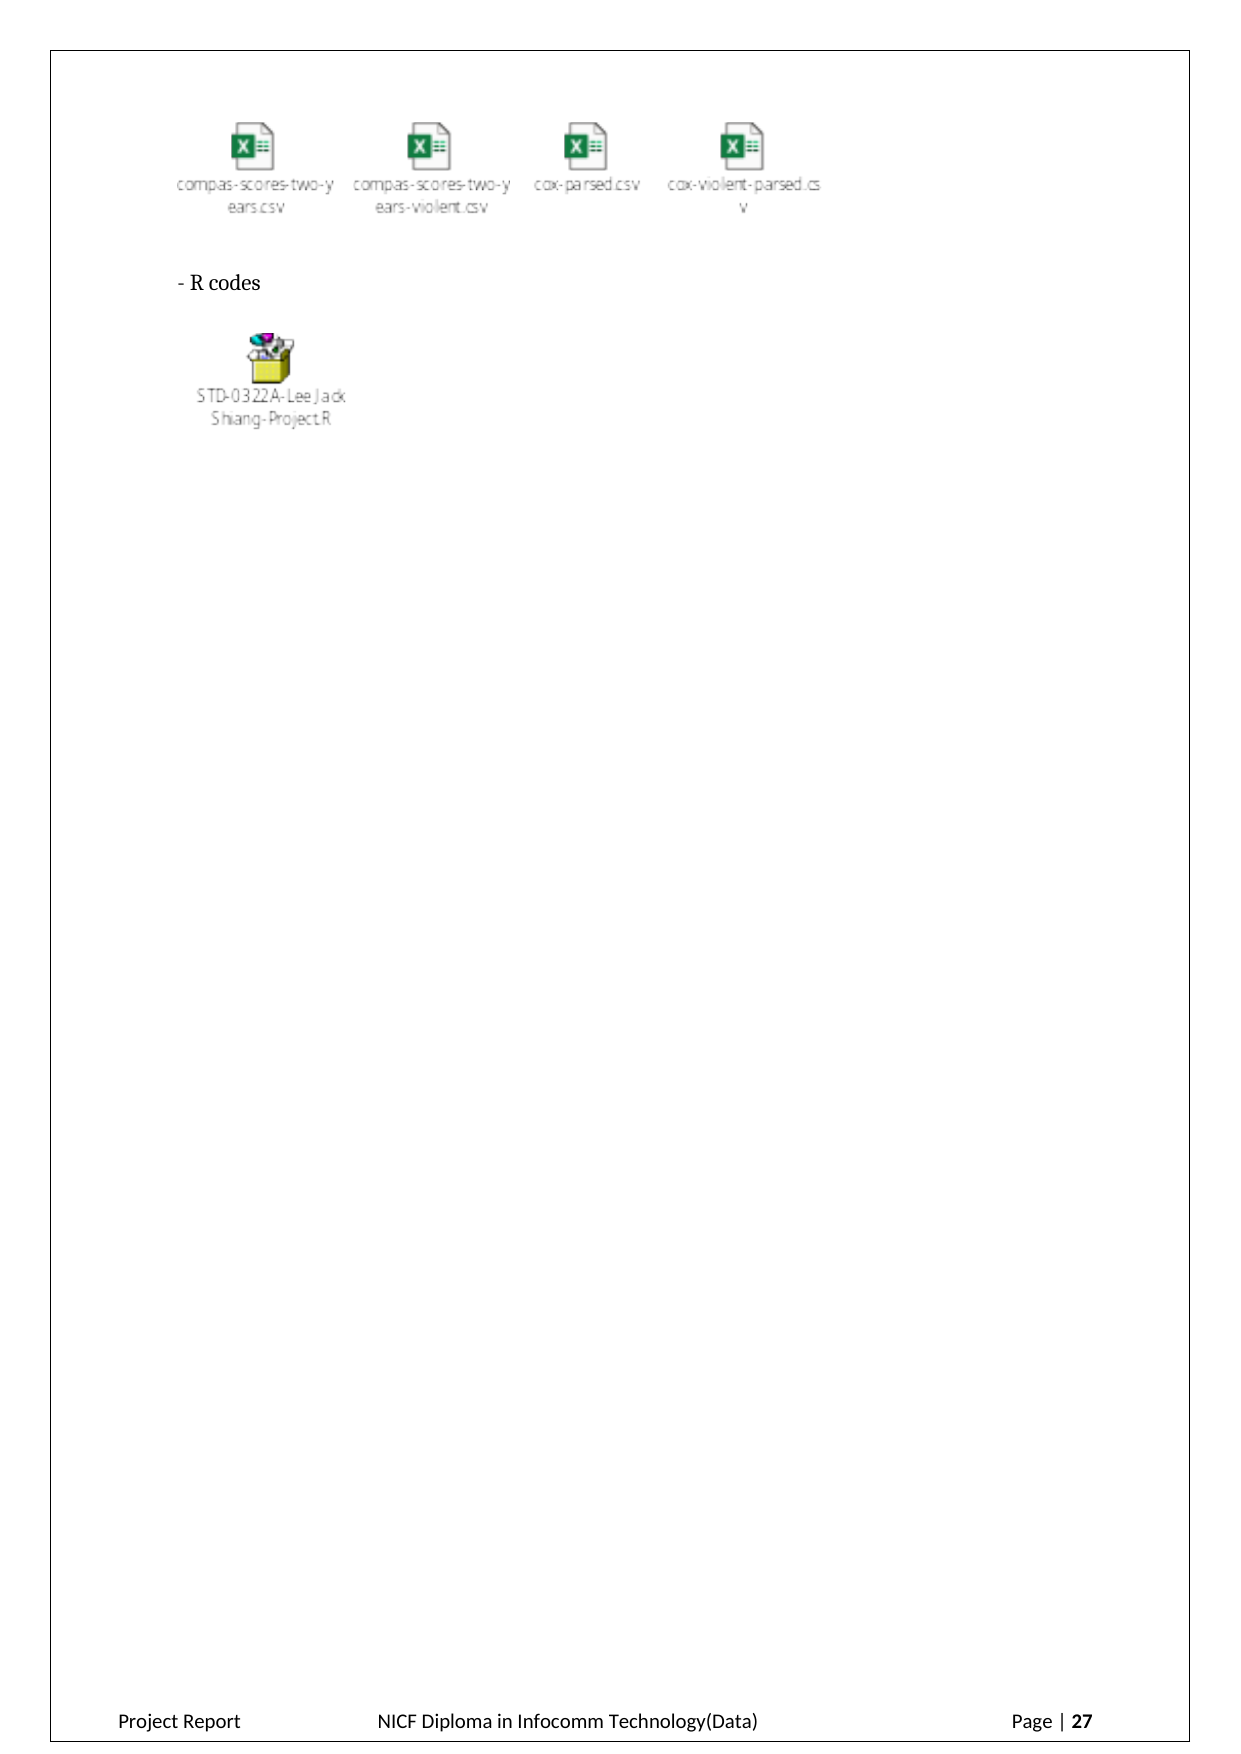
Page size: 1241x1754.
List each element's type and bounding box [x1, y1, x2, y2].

text [118, 89, 1122, 296]
